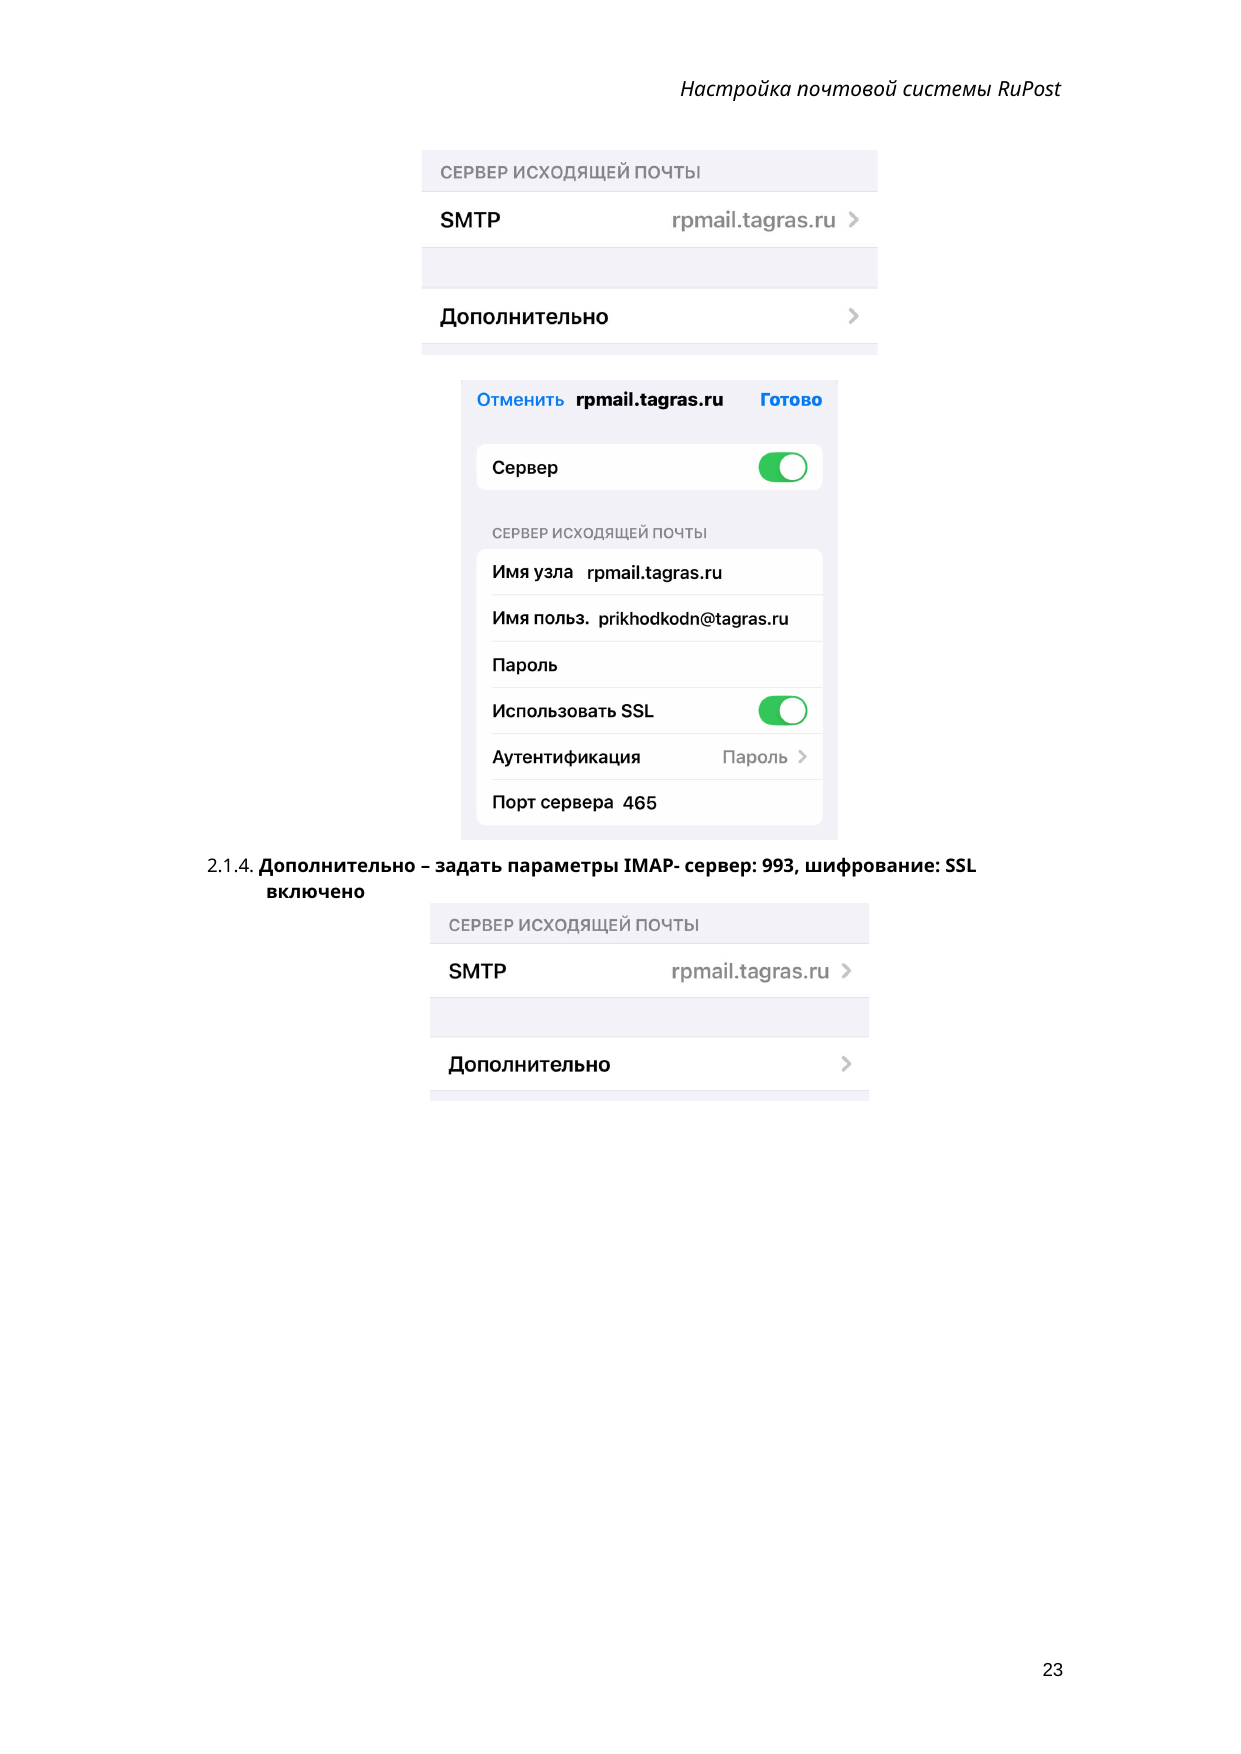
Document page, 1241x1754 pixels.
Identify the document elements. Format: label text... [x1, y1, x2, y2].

picture [421, 150, 878, 355]
text 2.1.4. Дополнительно – задать параметры IMAP- сервер: 993, шифрование: SSL включено [207, 852, 1063, 903]
picture [430, 903, 870, 1101]
picture [461, 380, 838, 840]
